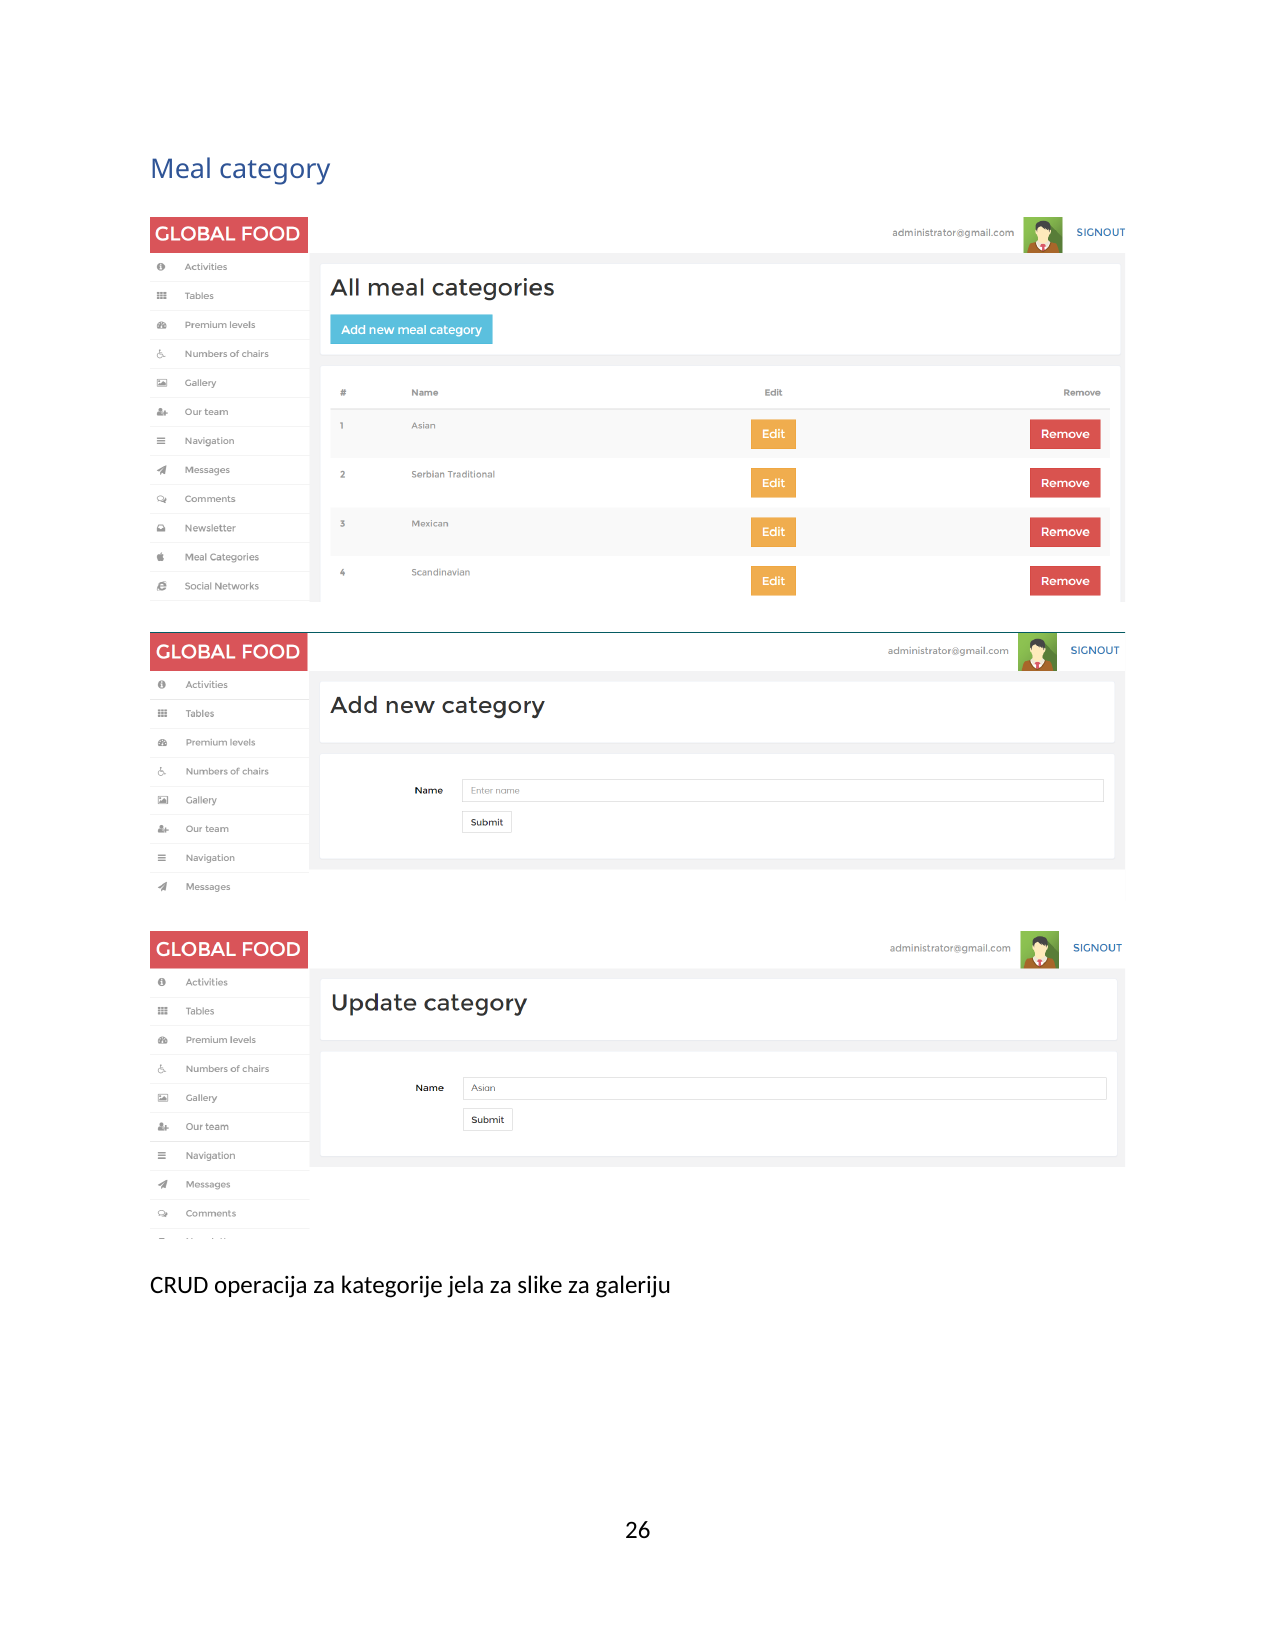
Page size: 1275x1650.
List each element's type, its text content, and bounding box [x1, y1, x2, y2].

subtitle Meal category [150, 150, 1125, 187]
picture [150, 632, 1125, 901]
picture [150, 931, 1125, 1239]
text CRUD operacija za kategorije jela za slike za galeriju [150, 1269, 1125, 1300]
picture [150, 217, 1125, 602]
